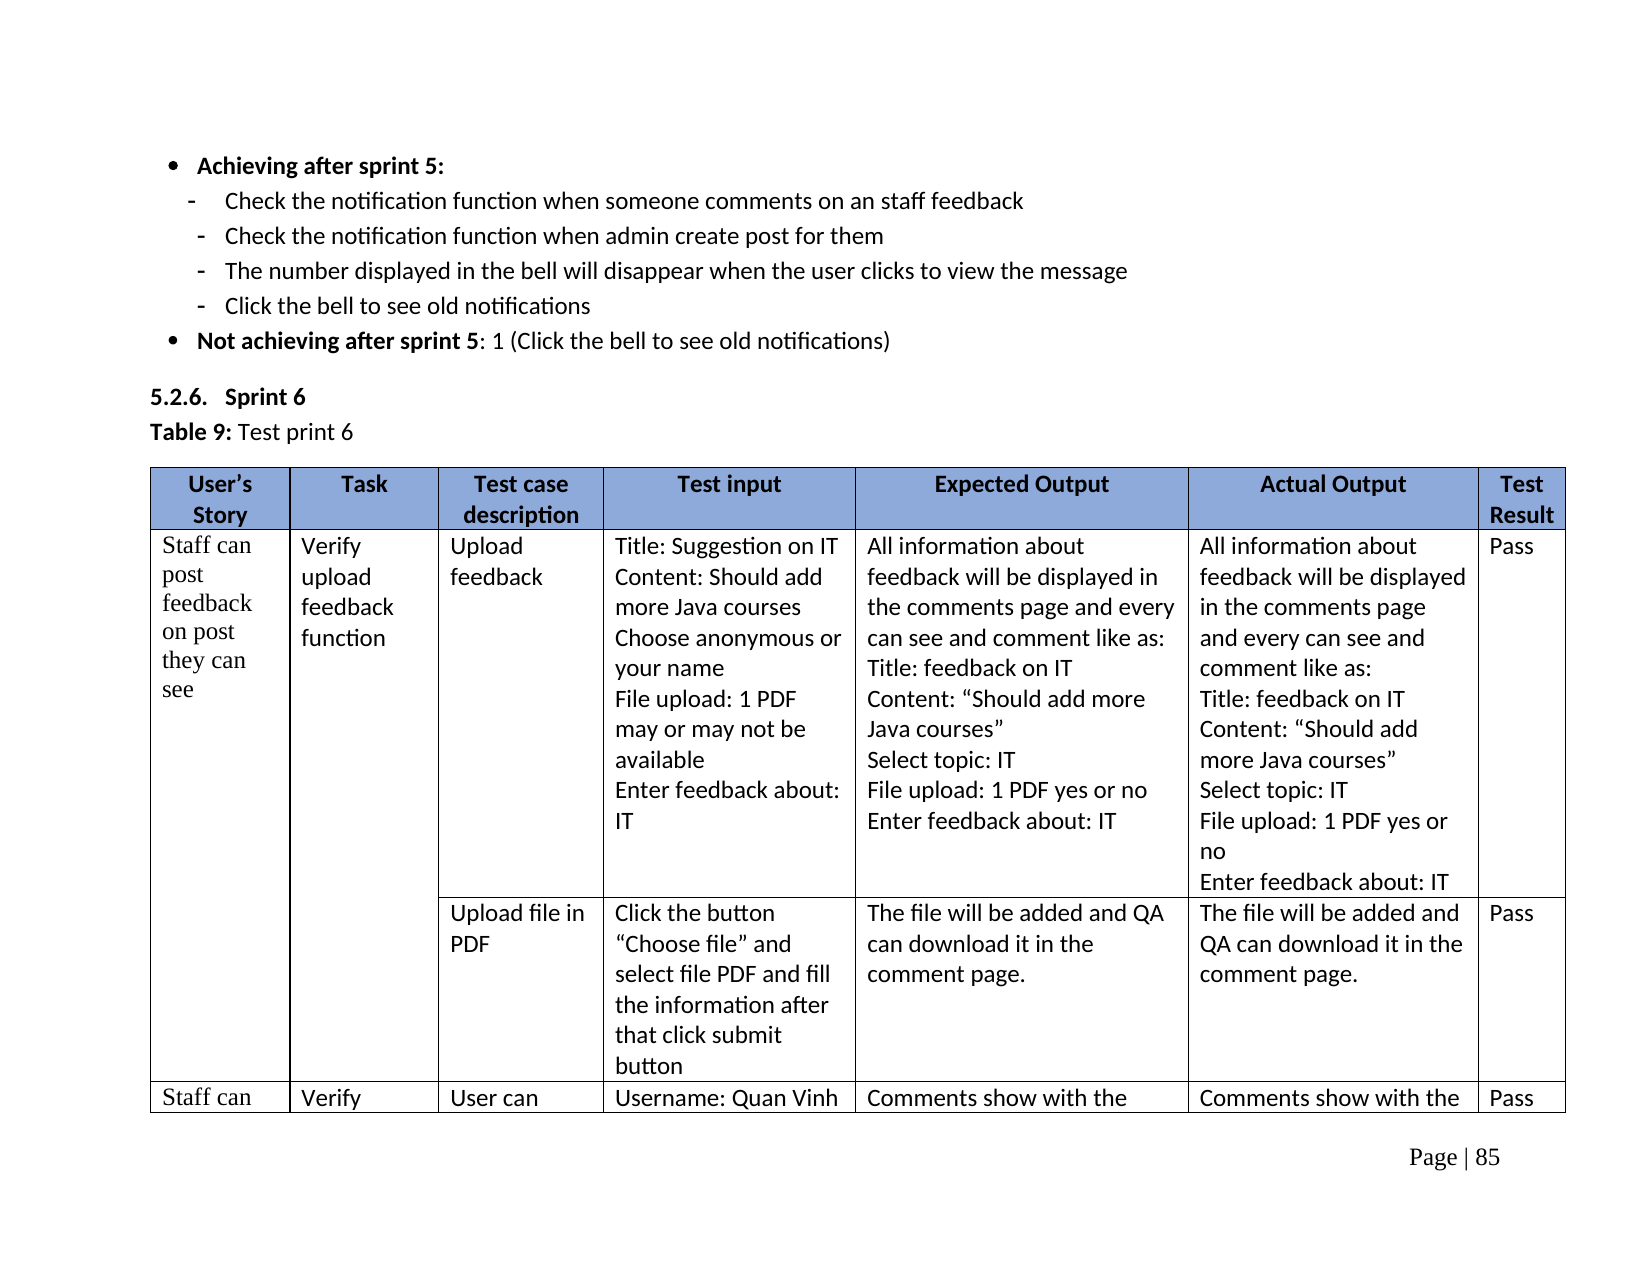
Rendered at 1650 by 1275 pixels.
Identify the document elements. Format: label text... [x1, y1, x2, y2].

table_cell All information about feedback will be displayed in the comments page and every can see and comment like as: Title: feedback on IT Content: “Should add more Java courses” Select topic: IT File upload: 1 PDF yes or no Enter feedback about: IT [1189, 530, 1478, 897]
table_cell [439, 1082, 603, 1112]
table_header Test case description [439, 468, 603, 529]
table_cell Upload feedback [439, 530, 603, 897]
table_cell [604, 1082, 855, 1112]
table_header User’s Story [151, 468, 289, 529]
table_cell Pass [1479, 1082, 1565, 1112]
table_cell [856, 1082, 1188, 1112]
table_cell All information about feedback will be displayed in the comments page and every can see and comment like as: Title: feedback on IT Content: “Should add more Java courses” Select topic: IT File upload: 1 PDF yes or no Enter feedback about: IT [856, 530, 1188, 897]
table_cell Staff can post feedback on post they can see [151, 530, 289, 1081]
table_cell The file will be added and QA can download it in the comment page. [1189, 898, 1478, 1081]
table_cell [291, 1082, 438, 1112]
table_header Task [291, 468, 438, 529]
table_cell Upload file in PDF [439, 898, 603, 1081]
table_header Test input [604, 468, 855, 529]
table_cell Verify upload feedback function [291, 530, 438, 1081]
table_header Test Result [1479, 468, 1565, 529]
table_cell The file will be added and QA can download it in the comment page. [856, 898, 1188, 1081]
subtitle Sprint 6 [150, 381, 1500, 411]
list Check the notification function when someone comments on an staff feedback [187, 185, 1500, 216]
table_cell Pass [1479, 530, 1565, 897]
table_header Expected Output [856, 468, 1188, 529]
list Not achieving after sprint 5: 1 (Click the bell to see old notifications) [169, 325, 1500, 356]
table_cell Click the button “Choose file” and select file PDF and fill the information after that click submit button [604, 898, 855, 1081]
list Achieving after sprint 5: [169, 150, 1500, 181]
list Check the notification function when admin create post for them [197, 220, 1500, 251]
list The number displayed in the bell will disappear when the user clicks to view the message [197, 255, 1500, 286]
table_header Actual Output [1189, 468, 1478, 529]
list Click the bell to see old notifications [197, 290, 1500, 321]
table_cell Pass [1479, 898, 1565, 1081]
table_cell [1189, 1082, 1478, 1112]
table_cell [151, 1082, 289, 1112]
text Table 9: Test print 6 [150, 416, 1500, 446]
table_cell Title: Suggestion on IT Content: Should add more Java courses Choose anonymous or your name File upload: 1 PDF may or may not be available Enter feedback about: IT [604, 530, 855, 897]
